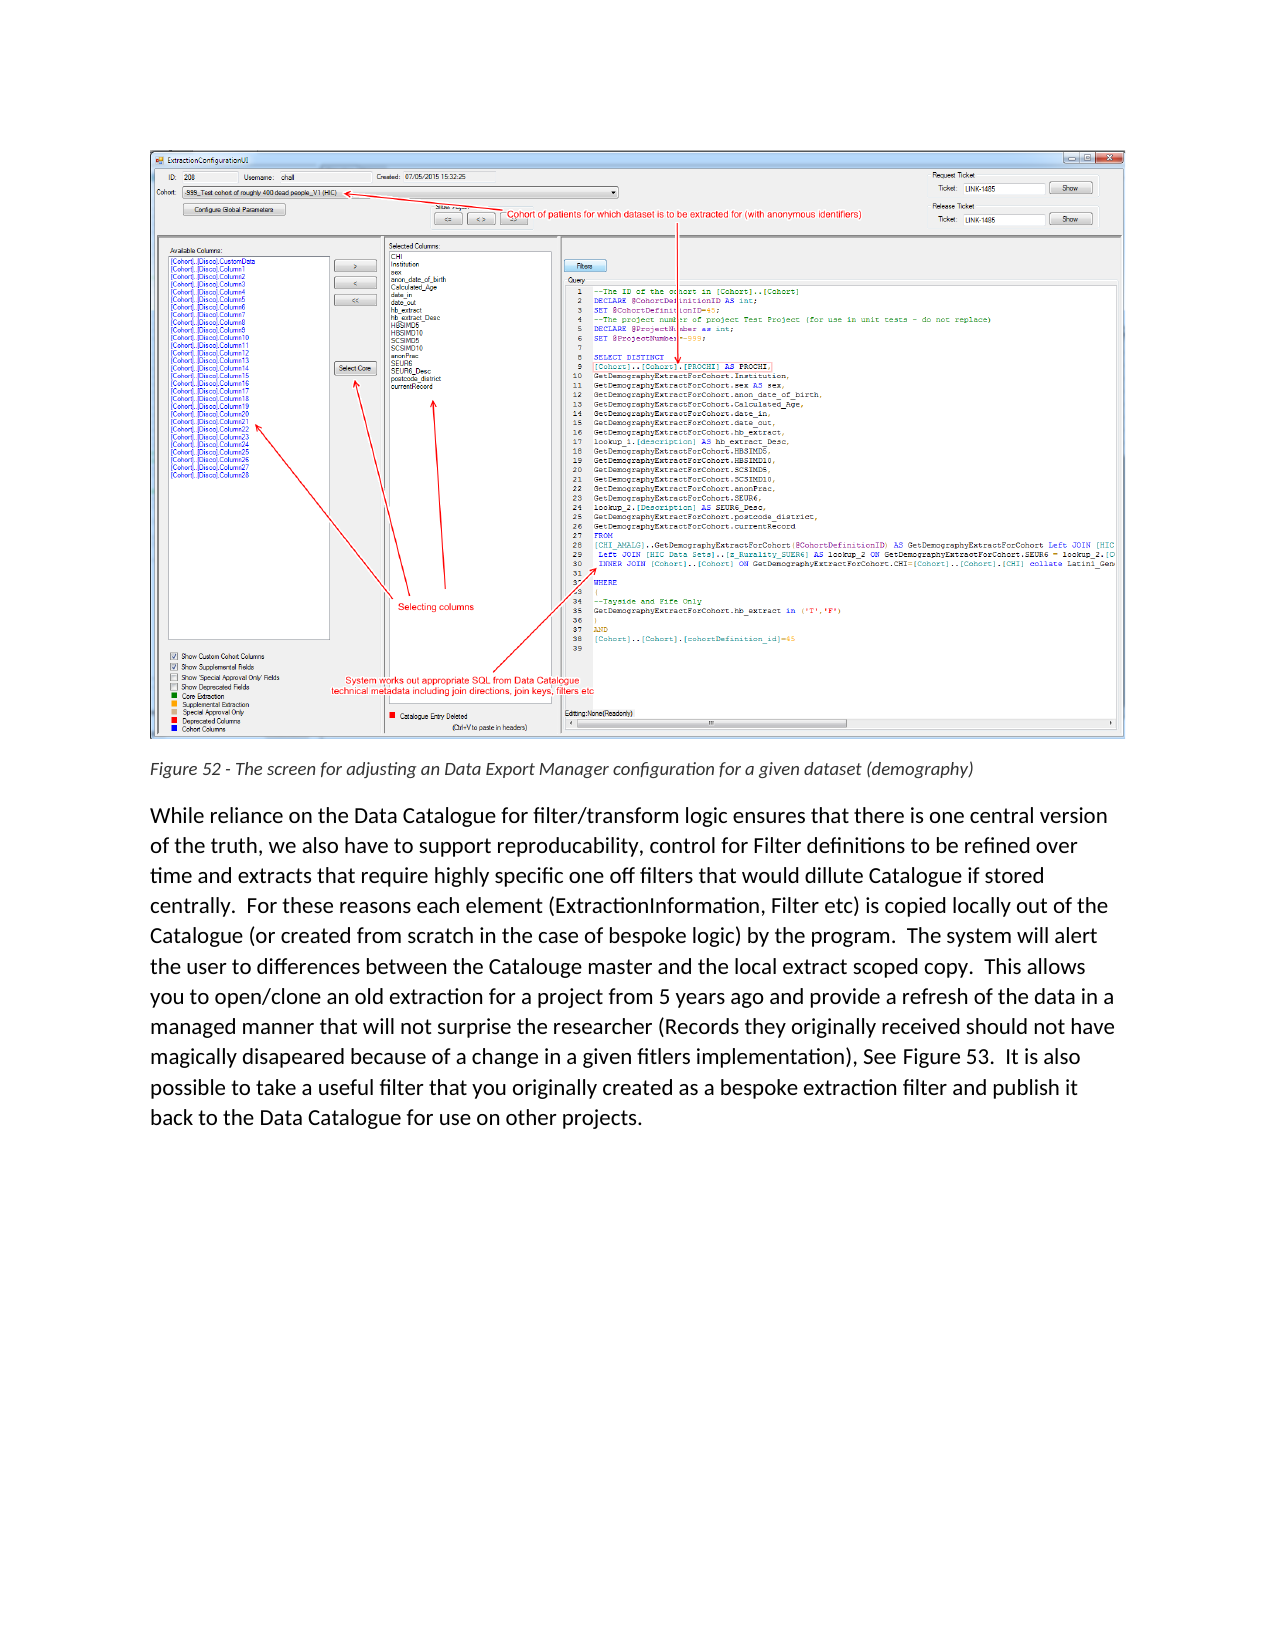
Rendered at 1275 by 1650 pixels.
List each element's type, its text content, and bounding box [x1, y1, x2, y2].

picture [150, 150, 1125, 739]
text While reliance on the Data Catalogue for filter/transform logic ensures that there is one central version of the truth, we also have to support reproducability, control for Filter definitions to be refined over time and extracts that require highly specific one off filters that would dillute Catalogue if stored centrally. For these reasons each element (ExtractionInformation, Filter etc) is copied locally out of the Catalogue (or created from scratch in the case of bespoke logic) by the program. The system will alert the user to differences between the Catalouge master and the local extract scoped copy. This allows you to open/clone an old extraction for a project from 5 years ago and provide a refresh of the data in a managed manner that will not surprise the researcher (Records they originally received should not have magically disapeared because of a change in a given fitlers implementation), See Figure 12. It is also possible to take a useful filter that you originally created as a bespoke extraction filter and publish it back to the Data Catalogue for use on other projects. [150, 801, 1125, 1131]
text Figure 52 - The screen for adjusting an Data Export Manager configuration for a given dataset (demography) [150, 757, 1125, 780]
